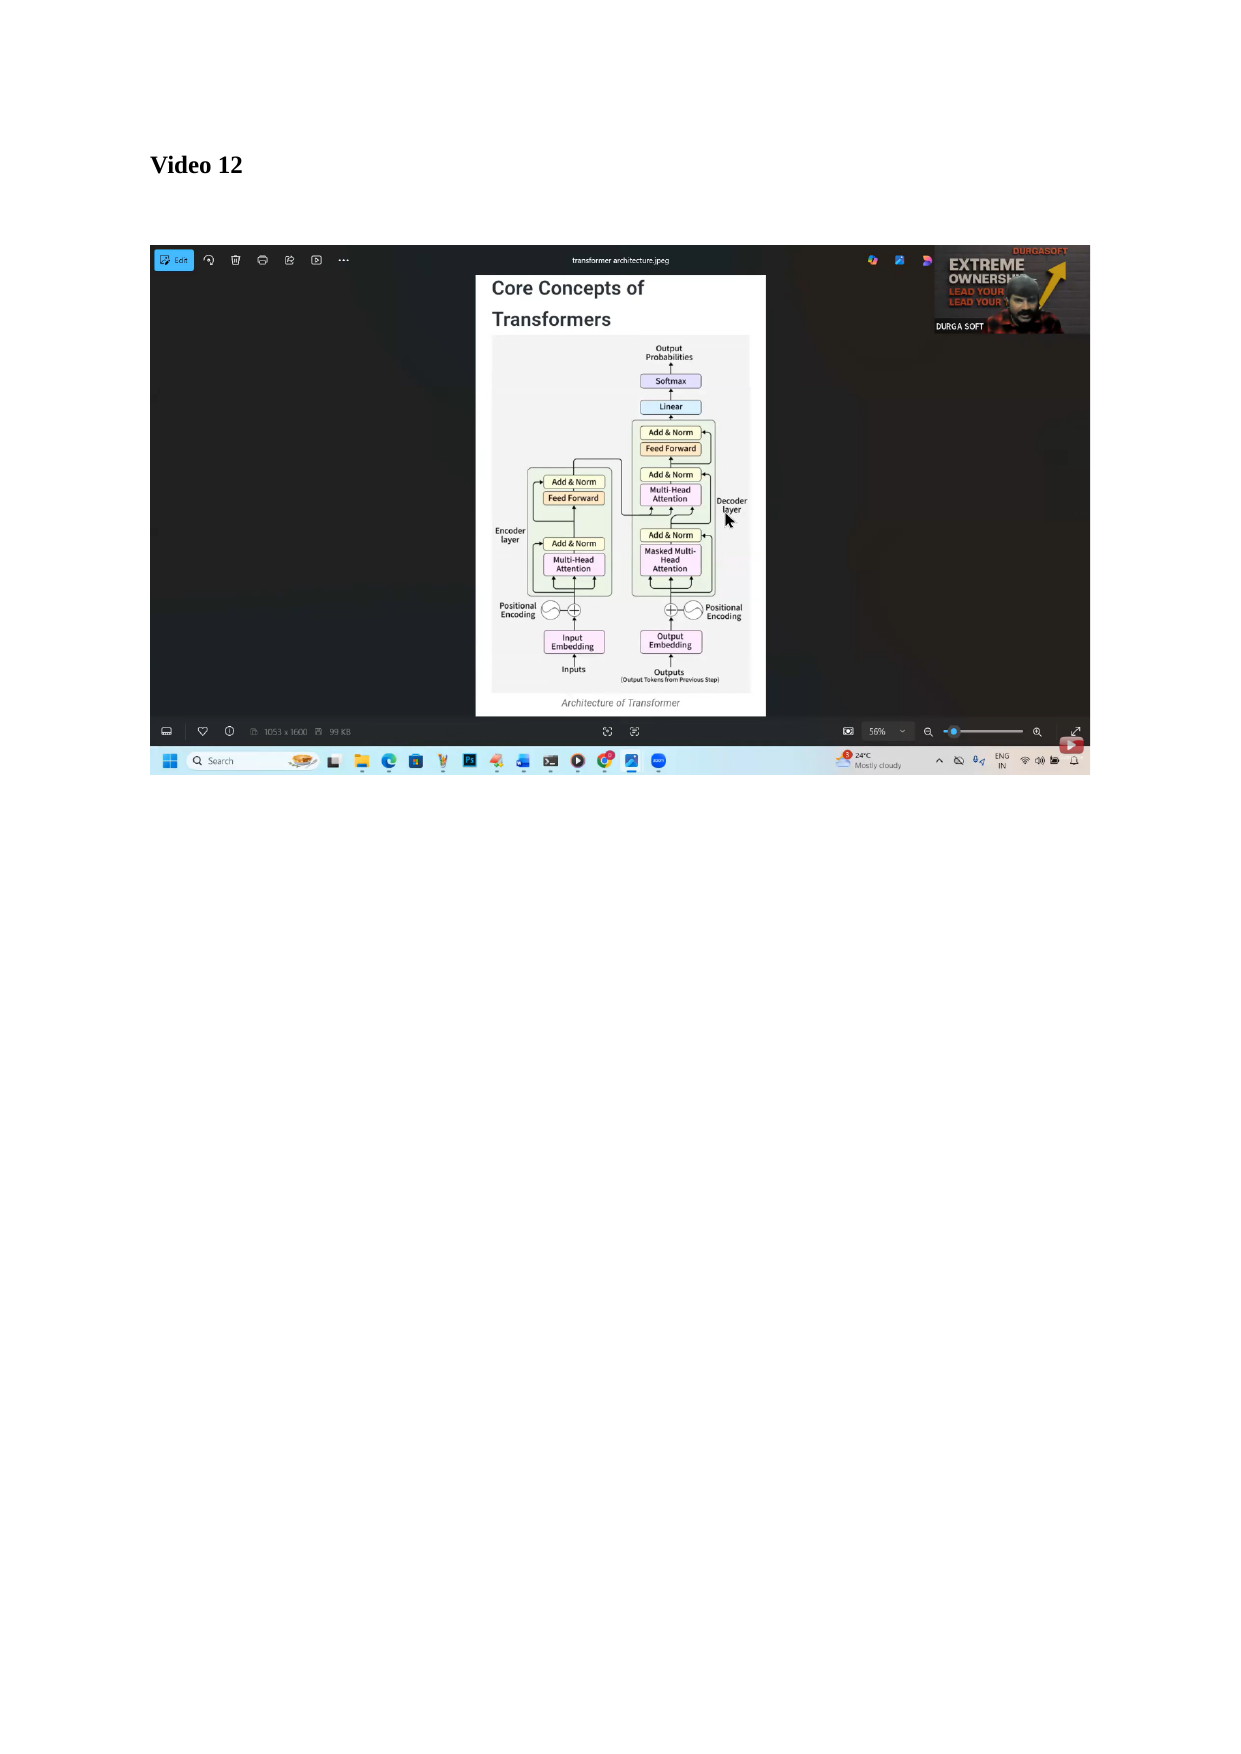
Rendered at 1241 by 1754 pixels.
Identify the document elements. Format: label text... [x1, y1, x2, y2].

picture [150, 245, 1091, 775]
text Video 12 [150, 150, 1090, 179]
